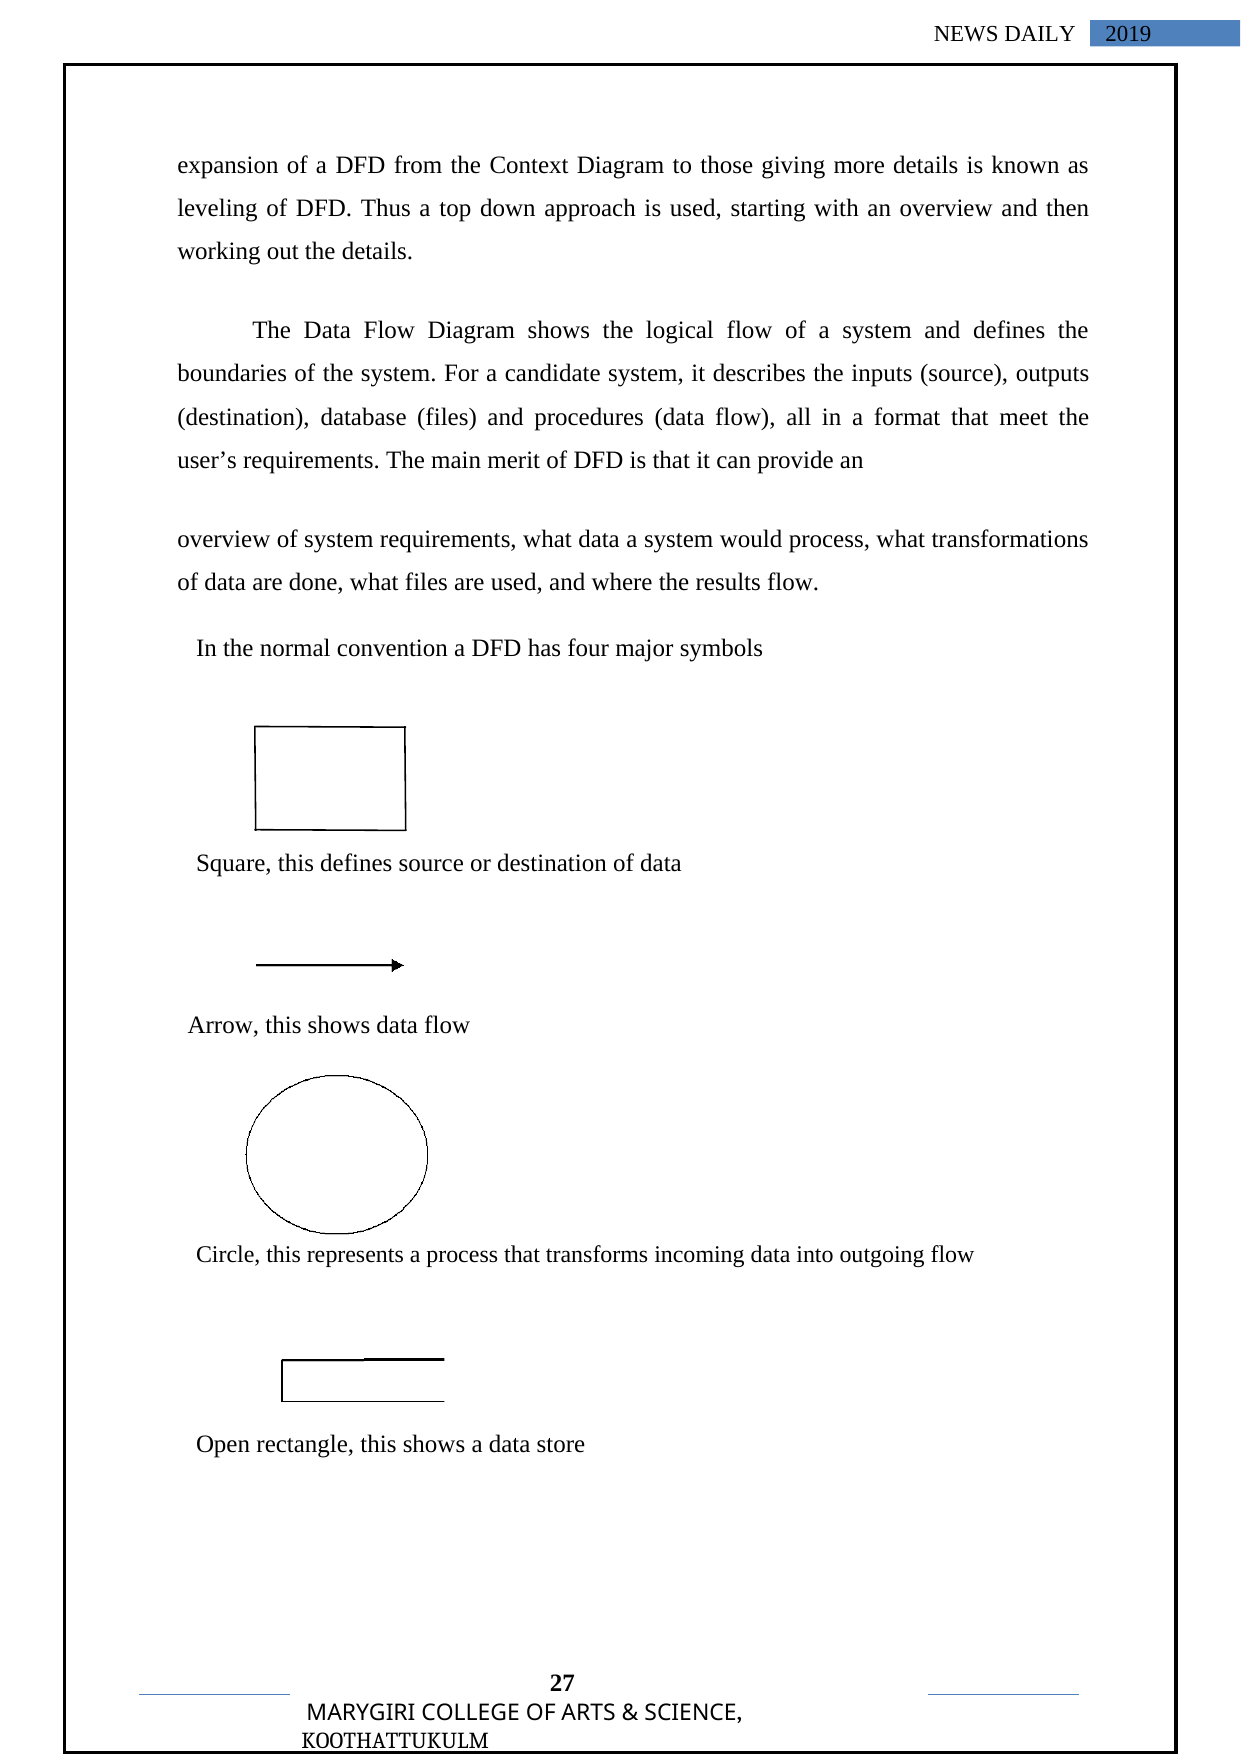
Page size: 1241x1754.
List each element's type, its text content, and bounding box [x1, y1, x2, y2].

text overview of system requirements, what data a system would process, what transformations of data are done, what files are used, and where the results flow. [177, 524, 1090, 596]
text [177, 150, 1090, 265]
text The Data Flow Diagram shows the logical flow of a system and defines the boundaries of the system. For a candidate system, it describes the inputs (source), outputs (destination), database (files) and procedures (data flow), all in a format that meet the user’s requirements. The main merit of DFD is that it can provide an [177, 315, 1090, 473]
picture [242, 1072, 430, 1237]
text Circle, this represents a process that transforms incoming data into outgoing flow [196, 1240, 1090, 1267]
text In the normal convention a DFD has four major symbols [196, 633, 1090, 661]
text Square, this defines source or destination of data [196, 848, 1090, 877]
text Arrow, this shows data flow [187, 1010, 1090, 1039]
text Open rectangle, this shows a data store [196, 1429, 1090, 1458]
picture [281, 1357, 445, 1402]
picture [252, 955, 407, 975]
